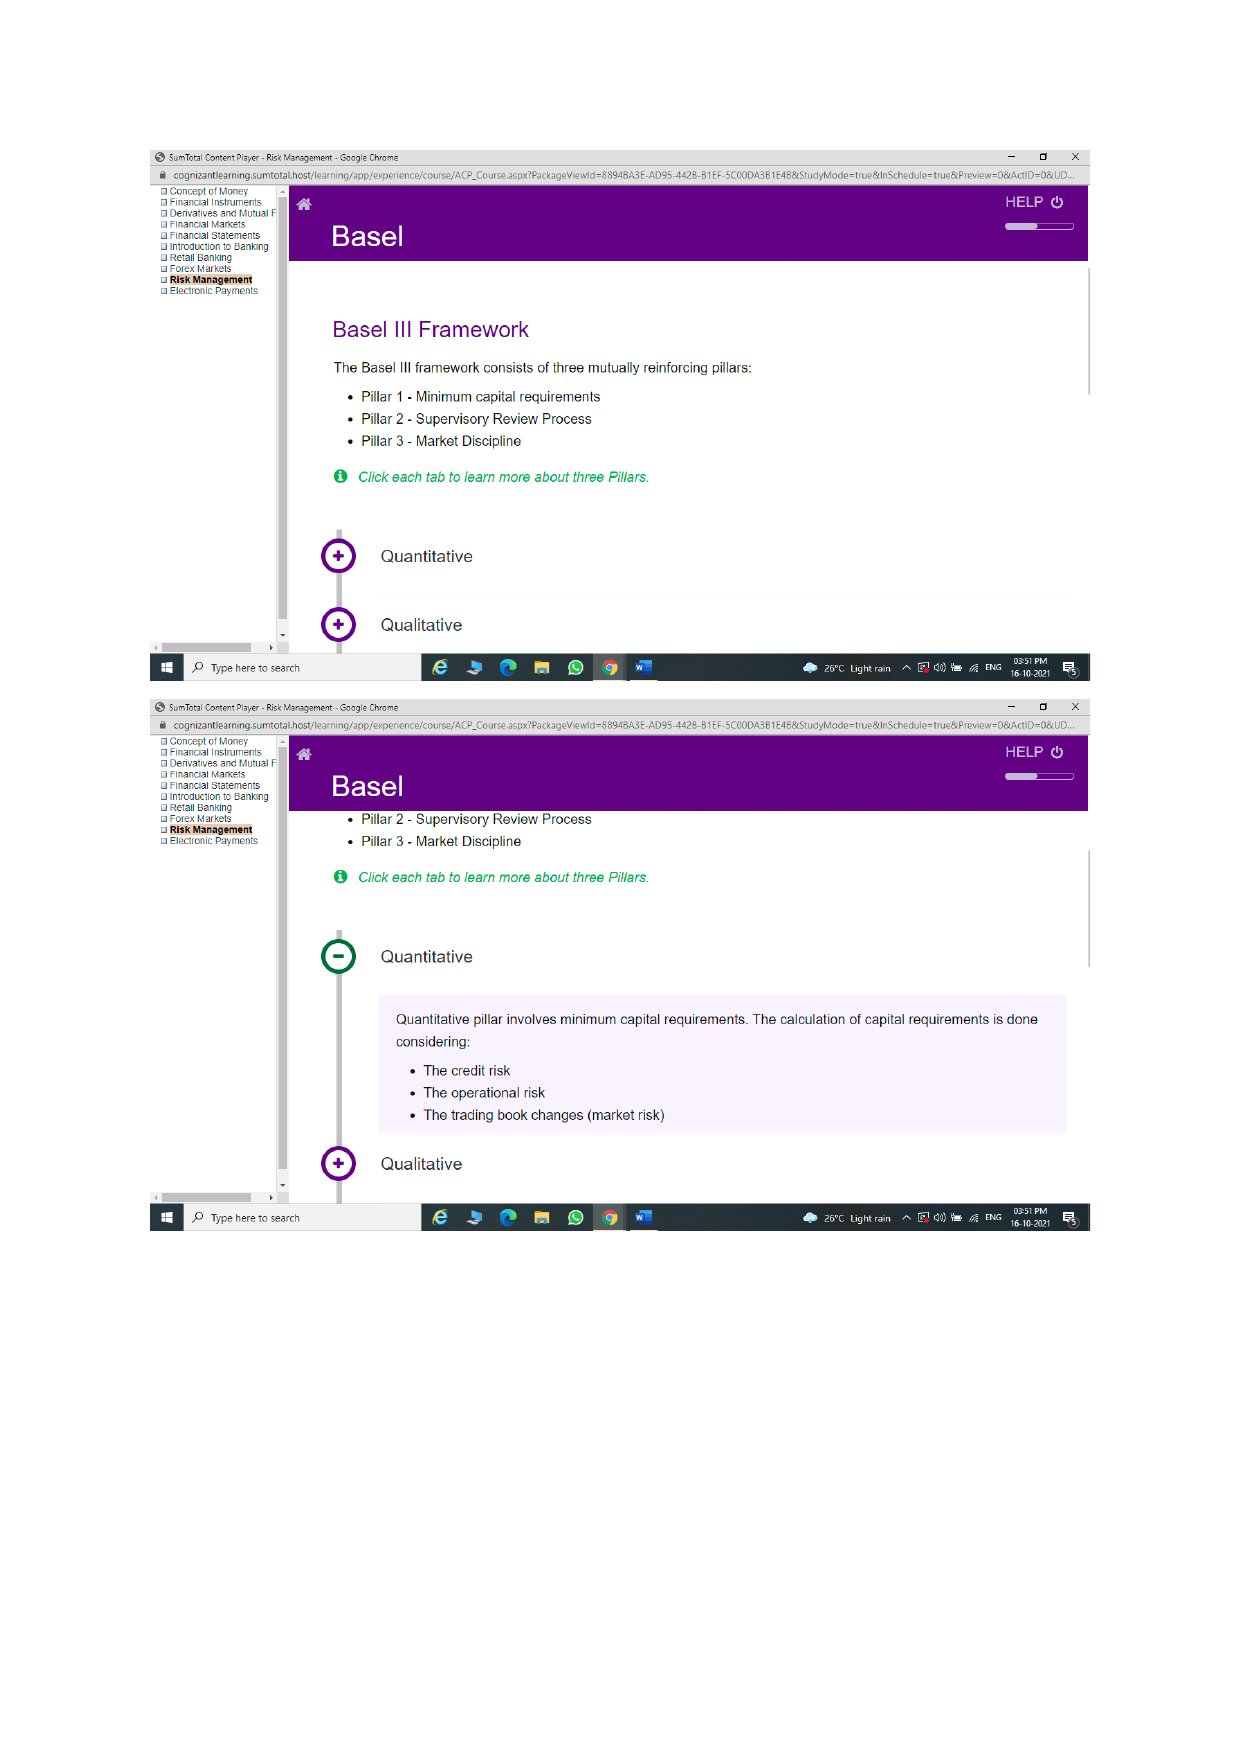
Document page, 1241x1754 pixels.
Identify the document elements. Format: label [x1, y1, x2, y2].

picture [150, 150, 1091, 681]
picture [150, 699, 1091, 1231]
